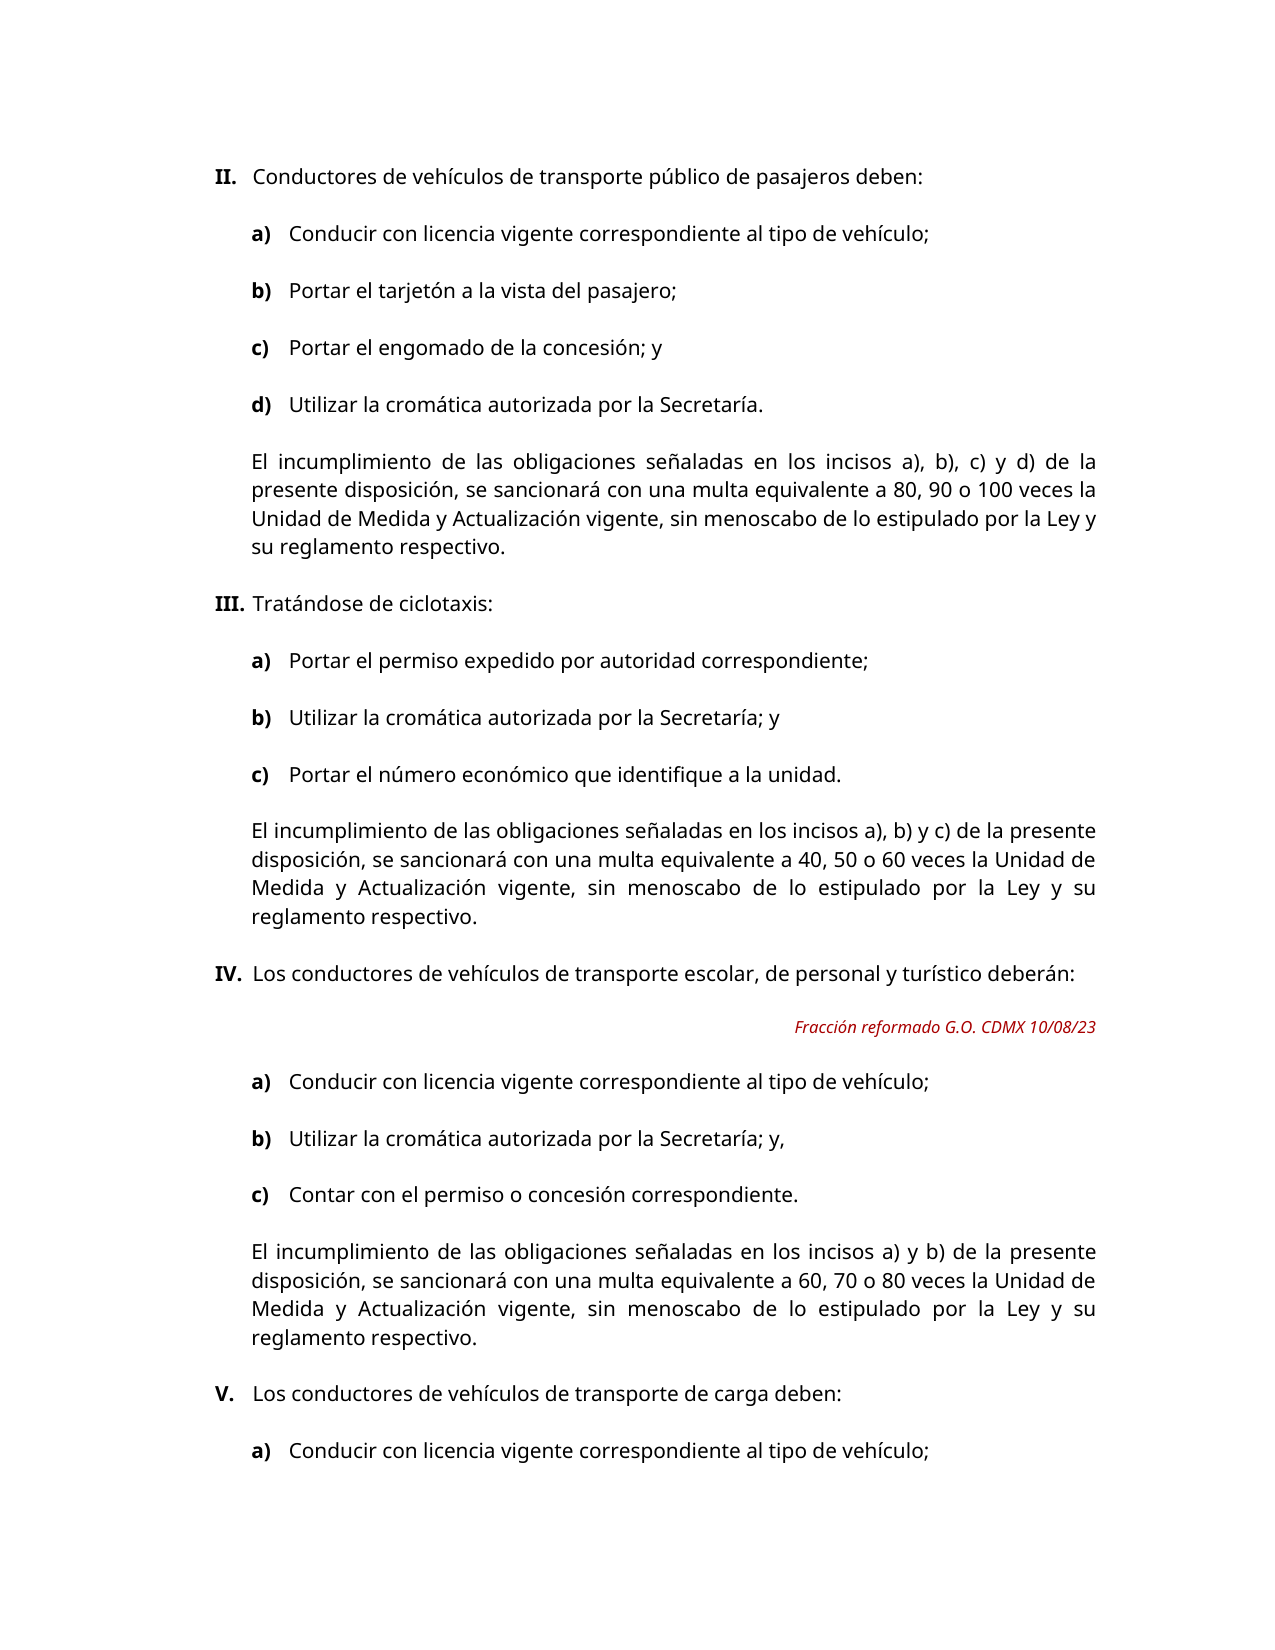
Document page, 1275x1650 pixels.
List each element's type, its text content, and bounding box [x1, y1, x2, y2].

list Conducir con licencia vigente correspondiente al tipo de vehículo; [251, 1067, 1098, 1095]
list Fracción reformado G.O. CDMX 10/08/23 [252, 1016, 1098, 1038]
list Utilizar la cromática autorizada por la Secretaría. [251, 390, 1098, 418]
text El incumplimiento de las obligaciones señaladas en los incisos a) y b) de la presente disposición, se sancionará con una multa equivalente a 60, 70 o 80 veces la Unidad de Medida y Actualización vigente, sin menoscabo de lo estipulado por la Ley y su reglamento respectivo. [251, 1237, 1098, 1351]
list Conducir con licencia vigente correspondiente al tipo de vehículo; [251, 1436, 1098, 1465]
list Tratándose de ciclotaxis: [215, 589, 1098, 617]
list Los conductores de vehículos de transporte de carga deben: [215, 1379, 1098, 1408]
list Conductores de vehículos de transporte público de pasajeros deben: [215, 162, 1098, 191]
list Contar con el permiso o concesión correspondiente. [251, 1181, 1098, 1209]
list Conducir con licencia vigente correspondiente al tipo de vehículo; [251, 219, 1098, 248]
list Portar el número económico que identifique a la unidad. [251, 760, 1098, 788]
list Los conductores de vehículos de transporte escolar, de personal y turístico deberán: [215, 959, 1098, 987]
text El incumplimiento de las obligaciones señaladas en los incisos a), b) y c) de la presente disposición, se sancionará con una multa equivalente a 40, 50 o 60 veces la Unidad de Medida y Actualización vigente, sin menoscabo de lo estipulado por la Ley y su reglamento respectivo. [251, 817, 1098, 930]
text El incumplimiento de las obligaciones señaladas en los incisos a), b), c) y d) de la presente disposición, se sancionará con una multa equivalente a 80, 90 o 100 veces la Unidad de Medida y Actualización vigente, sin menoscabo de lo estipulado por la Ley y su reglamento respectivo. [251, 447, 1098, 561]
list Portar el engomado de la concesión; y [251, 333, 1098, 362]
list Portar el tarjetón a la vista del pasajero; [251, 276, 1098, 305]
list Utilizar la cromática autorizada por la Secretaría; y [251, 703, 1098, 731]
list Portar el permiso expedido por autoridad correspondiente; [251, 646, 1098, 674]
list Utilizar la cromática autorizada por la Secretaría; y, [251, 1124, 1098, 1152]
